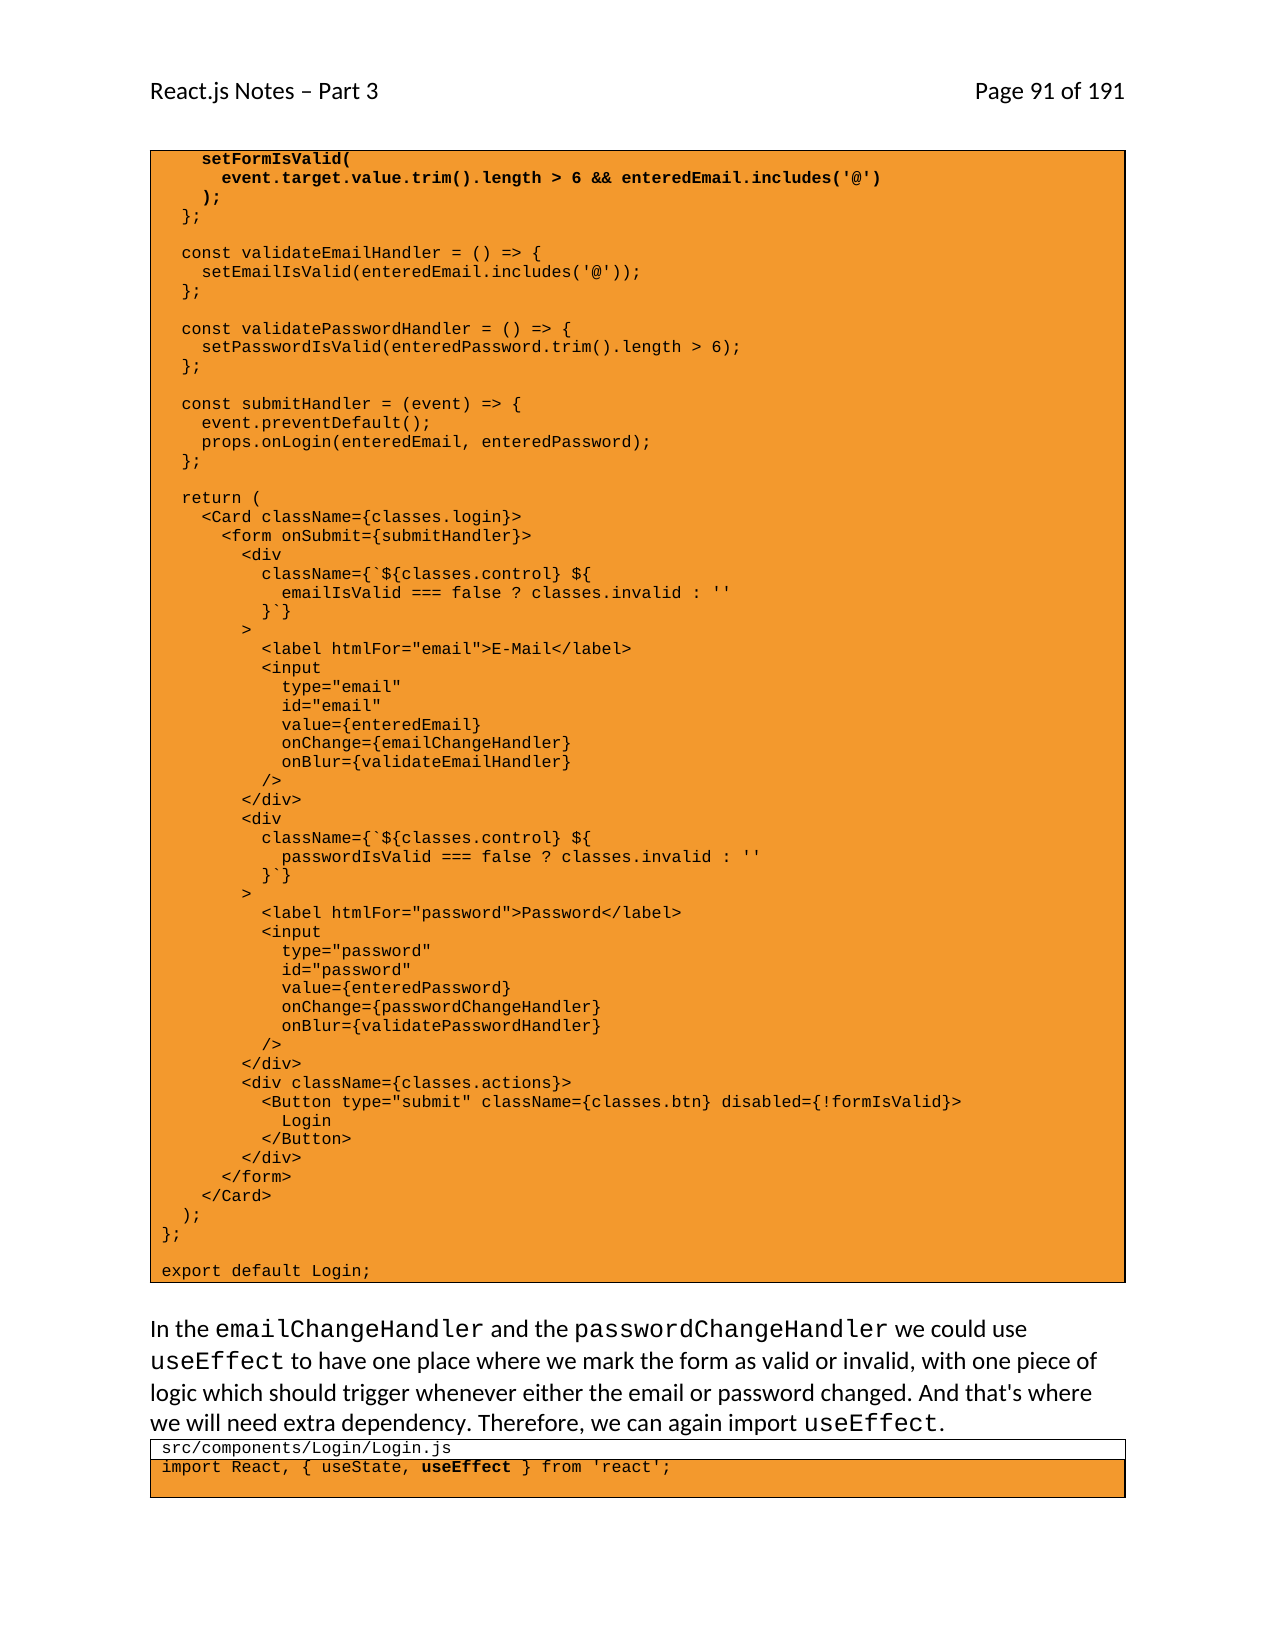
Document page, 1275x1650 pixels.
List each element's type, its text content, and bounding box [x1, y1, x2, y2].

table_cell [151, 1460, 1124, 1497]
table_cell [151, 151, 1124, 1282]
text In the emailChangeHandler and the passwordChangeHandler we could use useEffect to have one place where we mark the form as valid or invalid, with one piece of logic which should trigger whenever either the email or password changed. And that's where we will need extra dependency. Therefore, we can again import useEffect. [150, 1313, 1125, 1439]
table_header src/components/Login/Login.js [151, 1440, 1125, 1458]
